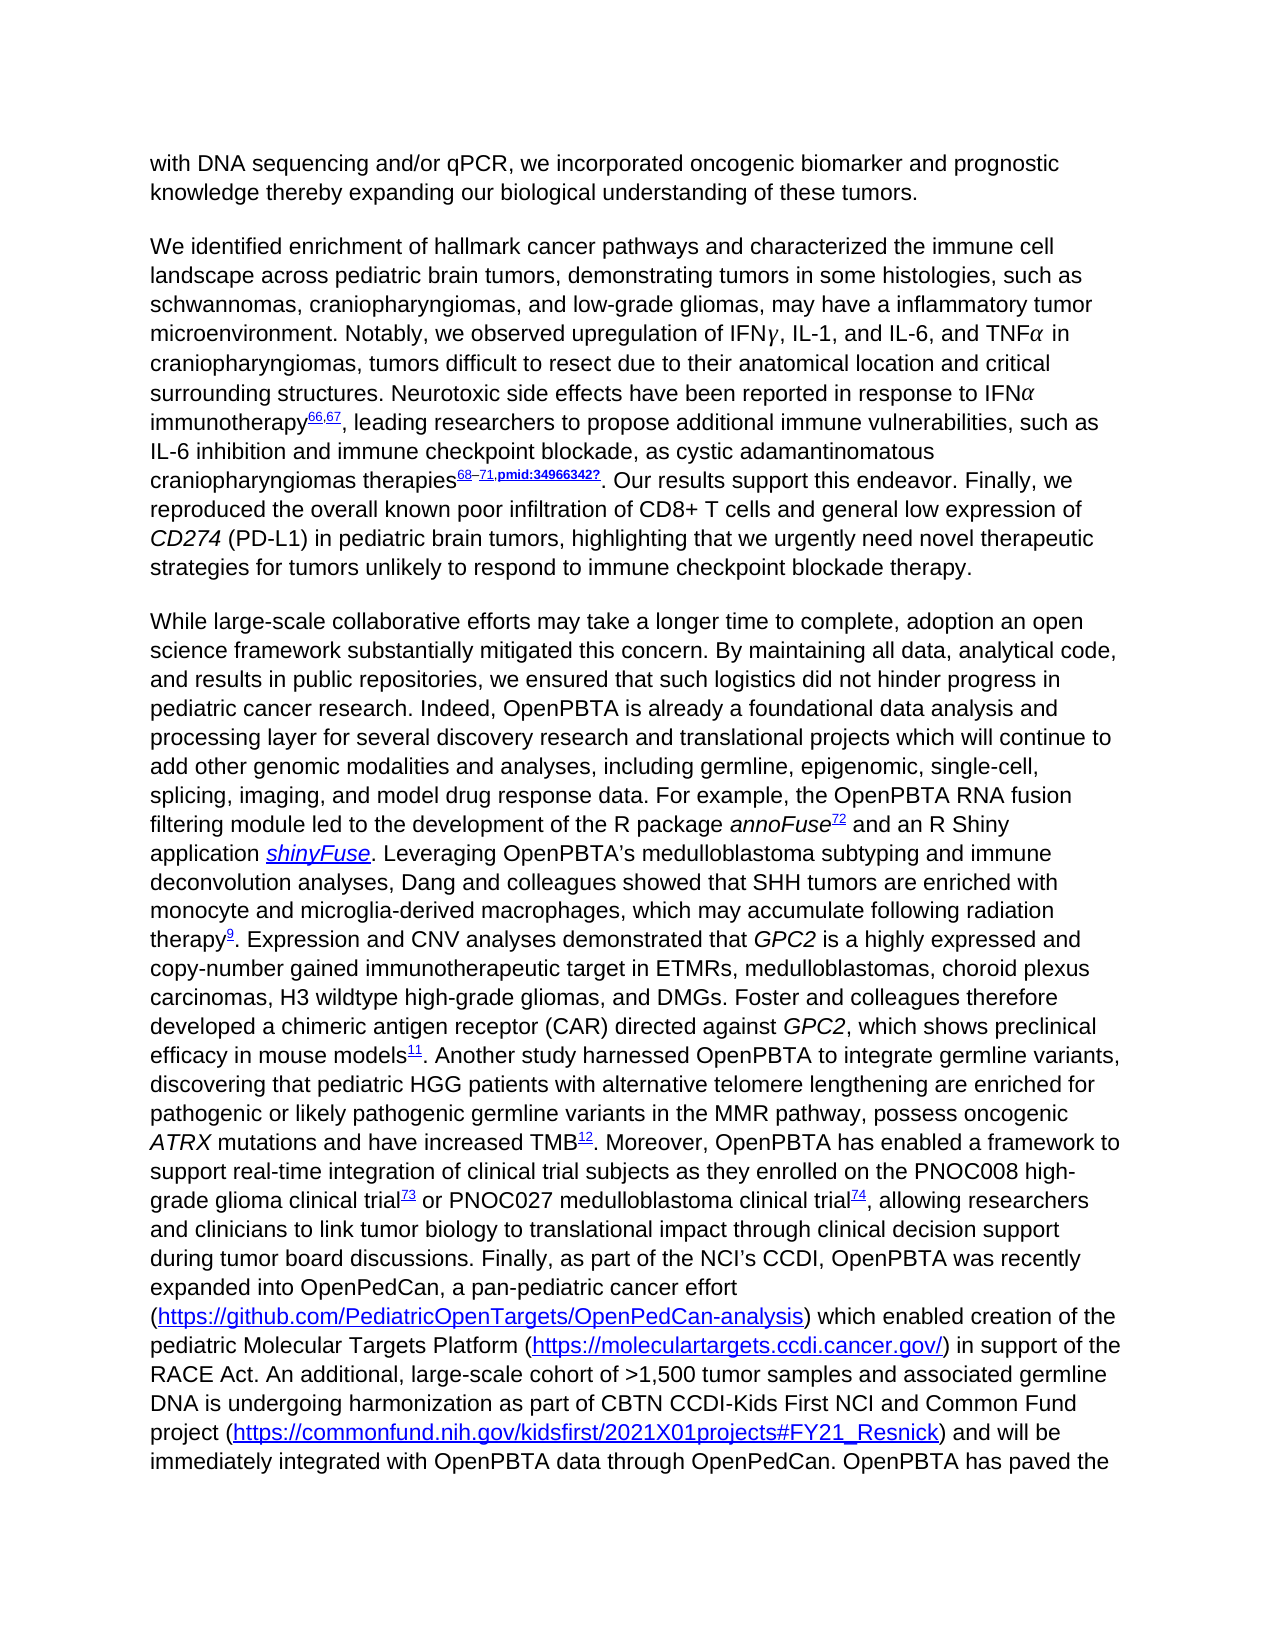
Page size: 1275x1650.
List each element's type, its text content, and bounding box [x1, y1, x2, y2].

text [150, 608, 1125, 1474]
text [150, 150, 1125, 205]
text We identified enrichment of hallmark cancer pathways and characterized the immune cell landscape across pediatric brain tumors, demonstrating tumors in some histologies, such as schwannomas, craniopharyngiomas, and low-grade gliomas, may have a inflammatory tumor microenvironment. Notably, we observed upregulation of IFN, IL-1, and IL-6, and TNF in craniopharyngiomas, tumors difficult to resect due to their anatomical location and critical surrounding structures. Neurotoxic side effects have been reported in response to IFN immunotherapy66,67, leading researchers to propose additional immune vulnerabilities, such as IL-6 inhibition and immune checkpoint blockade, as cystic adamantinomatous craniopharyngiomas therapies68–71,pmid:34966342?. Our results support this endeavor. Finally, we reproduced the overall known poor infiltration of CD8+ T cells and general low expression of CD274 (PD-L1) in pediatric brain tumors, highlighting that we urgently need novel therapeutic strategies for tumors unlikely to respond to immune checkpoint blockade therapy. [150, 233, 1125, 580]
